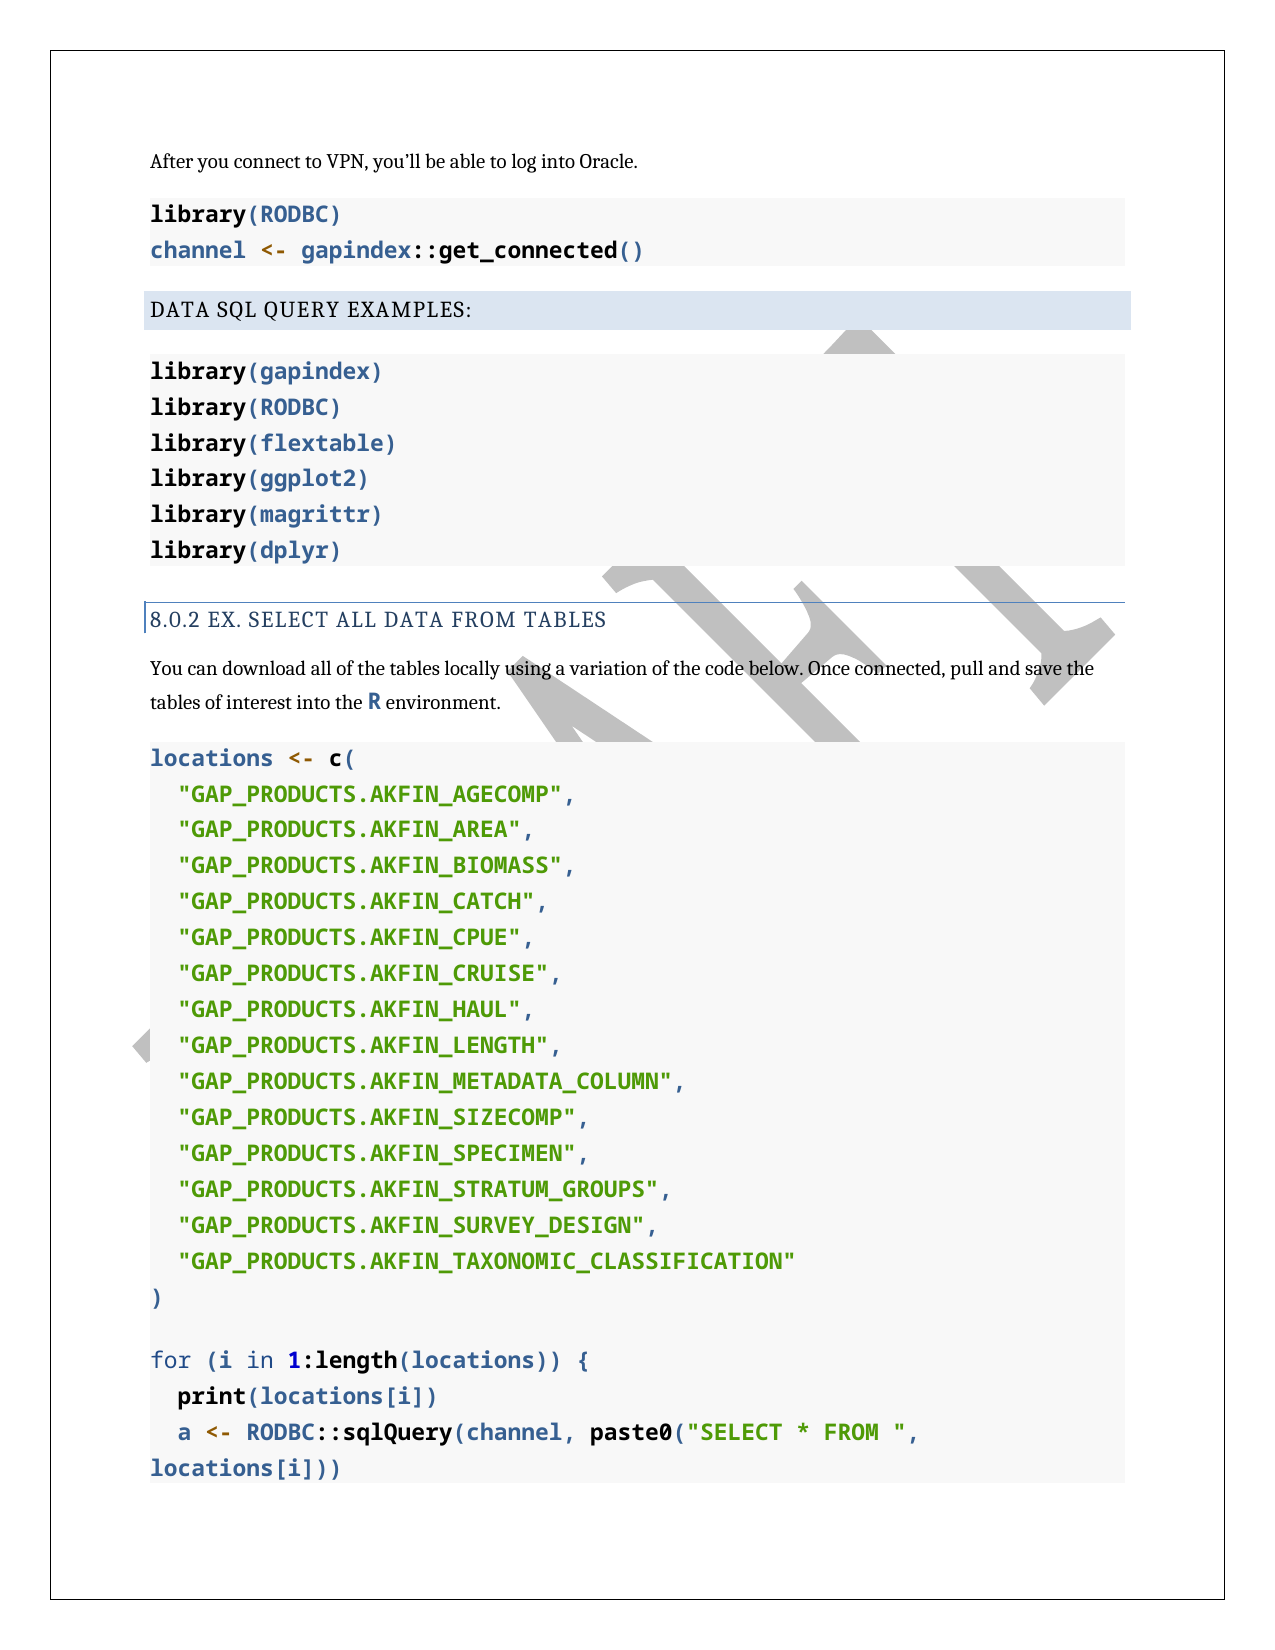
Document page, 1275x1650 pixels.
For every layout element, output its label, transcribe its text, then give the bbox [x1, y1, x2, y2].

text You can download all of the tables locally using a variation of the code below. Once connected, pull and save the tables of interest into the R environment. [150, 656, 1125, 716]
subtitle 8.0.2 Ex. Select all data from tables [146, 603, 1125, 633]
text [150, 742, 1125, 1483]
text library(gapindex) library(RODBC) library(flextable) library(ggplot2) library(magrittr) library(dplyr) [150, 354, 1125, 566]
subtitle Data SQL Query Examples: [150, 297, 1125, 324]
text library(RODBC) channel <- gapindex::get_connected() [150, 198, 1125, 266]
text After you connect to VPN, you’ll be able to log into Oracle. [150, 150, 1125, 174]
